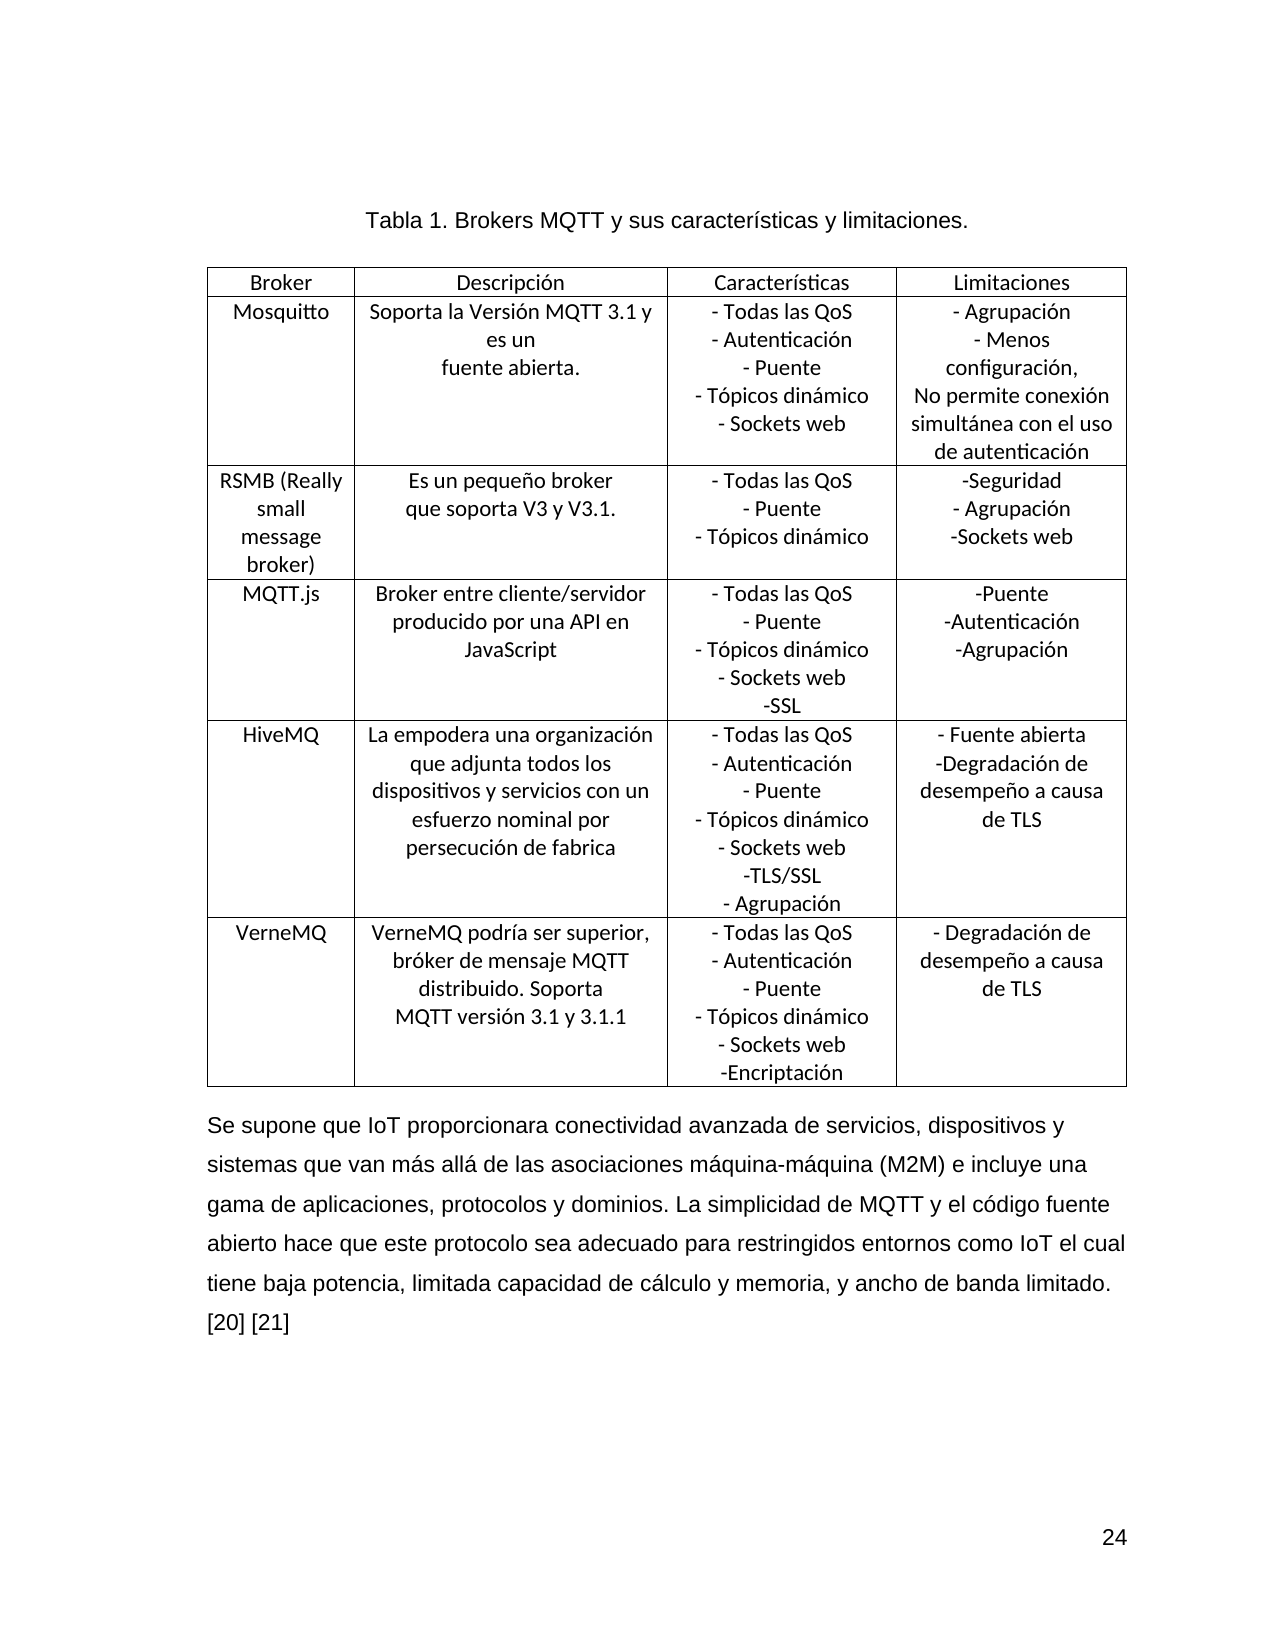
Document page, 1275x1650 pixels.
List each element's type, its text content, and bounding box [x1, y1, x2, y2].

table_cell - Fuente abierta -Degradación de desempeño a causa de TLS [897, 721, 1126, 917]
table_cell HiveMQ [208, 721, 354, 917]
table_cell MQTT.js [208, 580, 354, 719]
table_cell La empodera una organización que adjunta todos los dispositivos y servicios con un esfuerzo nominal por persecución de fabrica [355, 721, 667, 917]
table_cell - Todas las QoS - Autenticación - Puente - Tópicos dinámico - Sockets web -TLS/SSL - Agrupación [668, 721, 896, 917]
table_cell Broker entre cliente/servidor producido por una API en JavaScript [355, 580, 667, 719]
table_cell - Todas las QoS - Puente - Tópicos dinámico - Sockets web -SSL [668, 580, 896, 719]
table_header Descripción [355, 268, 667, 296]
table_cell - Todas las QoS - Puente - Tópicos dinámico [668, 466, 896, 578]
table_cell - Todas las QoS - Autenticación - Puente - Tópicos dinámico - Sockets web [668, 297, 896, 465]
table_cell - Todas las QoS - Autenticación - Puente - Tópicos dinámico - Sockets web -Encriptación [668, 918, 896, 1086]
table_header Limitaciones [897, 268, 1126, 296]
table_cell Mosquitto [208, 297, 354, 465]
table_cell -Seguridad - Agrupación -Sockets web [897, 466, 1126, 578]
table_cell - Agrupación - Menos configuración, No permite conexión simultánea con el uso de autenticación [897, 297, 1126, 465]
table_header Broker [208, 268, 354, 296]
table_cell Soporta la Versión MQTT 3.1 y es un fuente abierta. [355, 297, 667, 465]
text Tabla 1. Brokers MQTT y sus características y limitaciones. [207, 207, 1127, 233]
table_cell VerneMQ [208, 918, 354, 1086]
text Se supone que IoT proporcionara conectividad avanzada de servicios, dispositivos y sistemas que van más allá de las asociaciones máquina-máquina (M2M) e incluye una gama de aplicaciones, protocolos y dominios. La simplicidad de MQTT y el código fuente abierto hace que este protocolo sea adecuado para restringidos entornos como IoT el cual tiene baja potencia, limitada capacidad de cálculo y memoria, y ancho de banda limitado. [207, 1112, 1127, 1336]
table_header Características [668, 268, 896, 296]
table_cell VerneMQ podría ser superior, bróker de mensaje MQTT distribuido. Soporta MQTT versión 3.1 y 3.1.1 [355, 918, 667, 1086]
table_cell Es un pequeño broker que soporta V3 y V3.1. [355, 466, 667, 578]
table_cell RSMB (Really small message broker) [208, 466, 354, 578]
table_cell - Degradación de desempeño a causa de TLS [897, 918, 1126, 1086]
table_cell -Puente -Autenticación -Agrupación [897, 580, 1126, 719]
